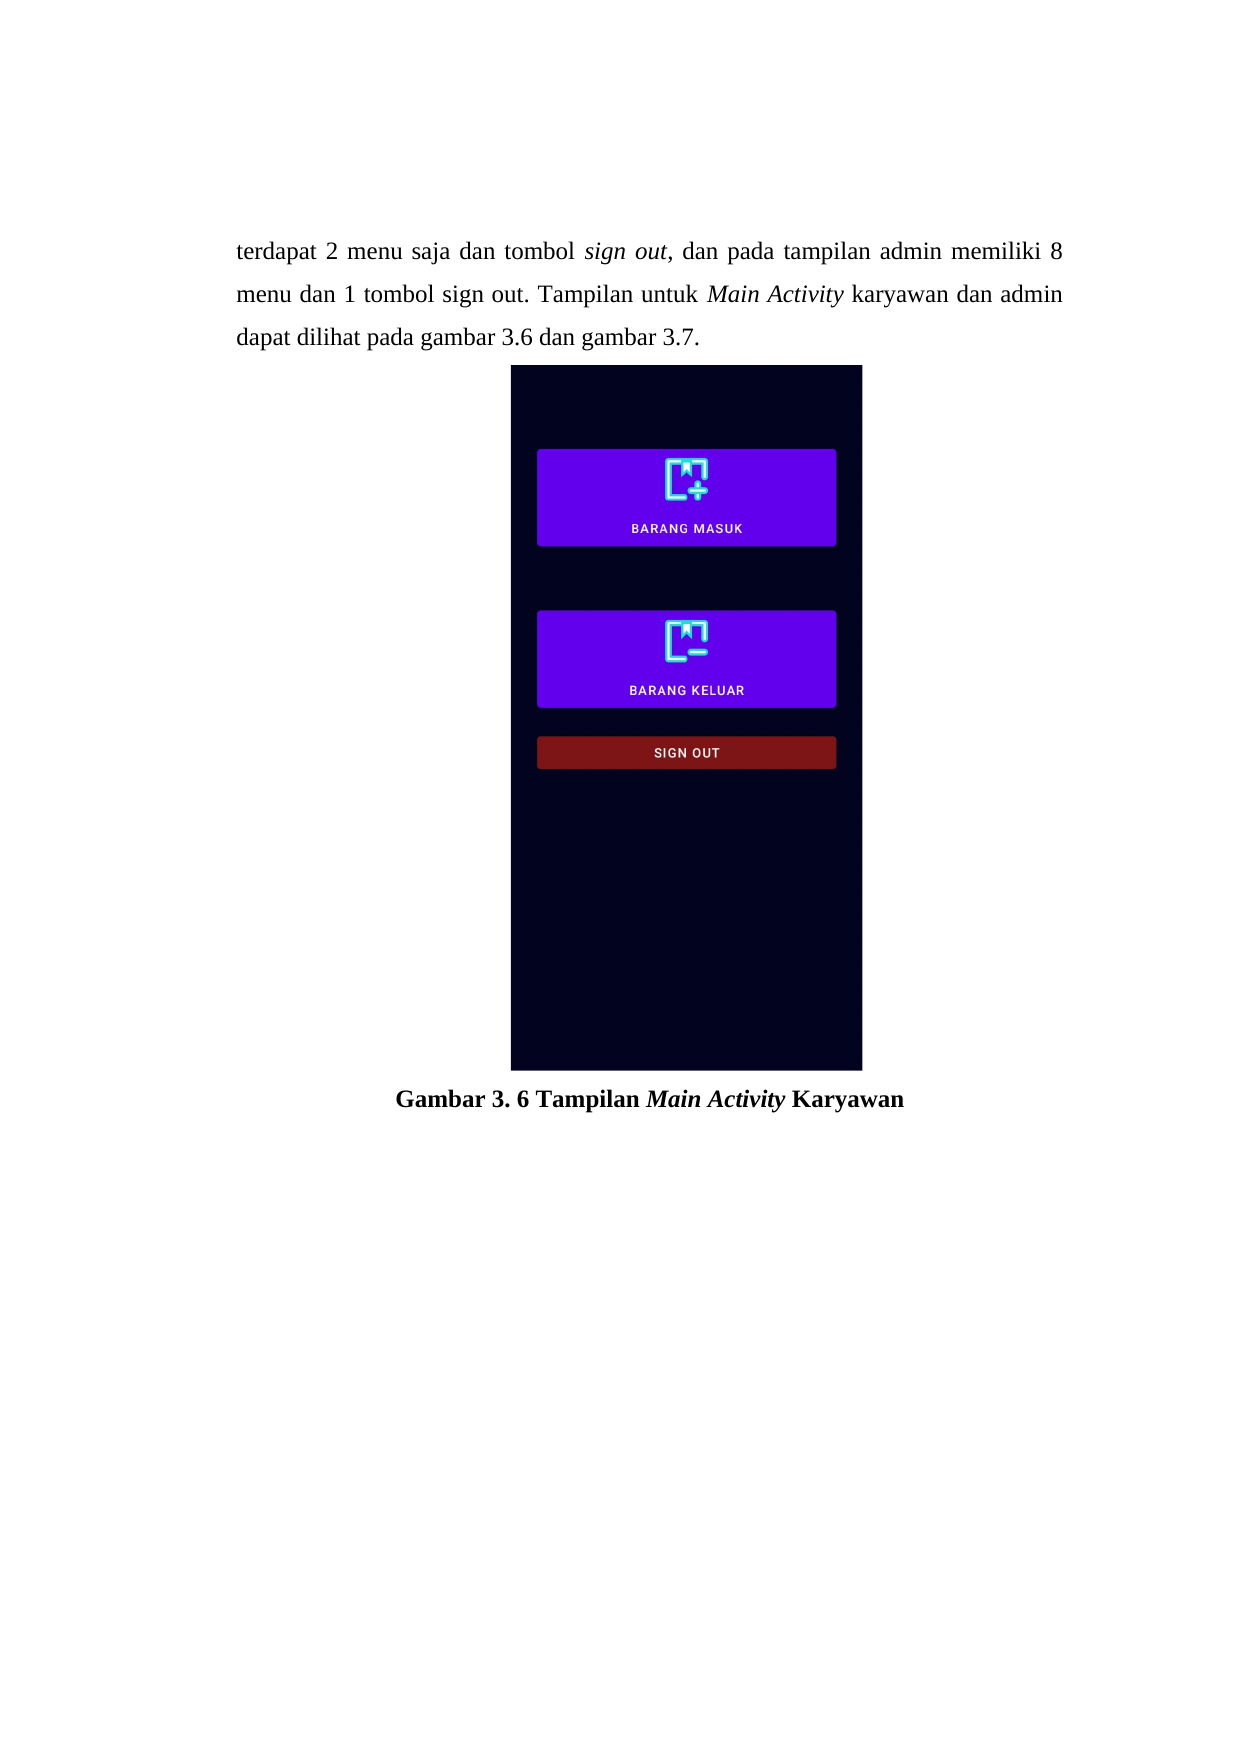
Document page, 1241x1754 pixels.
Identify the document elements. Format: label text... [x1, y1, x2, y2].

text Gambar 3. 6 Tampilan Main Activity Karyawan [236, 1084, 1063, 1113]
picture [510, 365, 863, 1071]
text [236, 236, 1063, 351]
